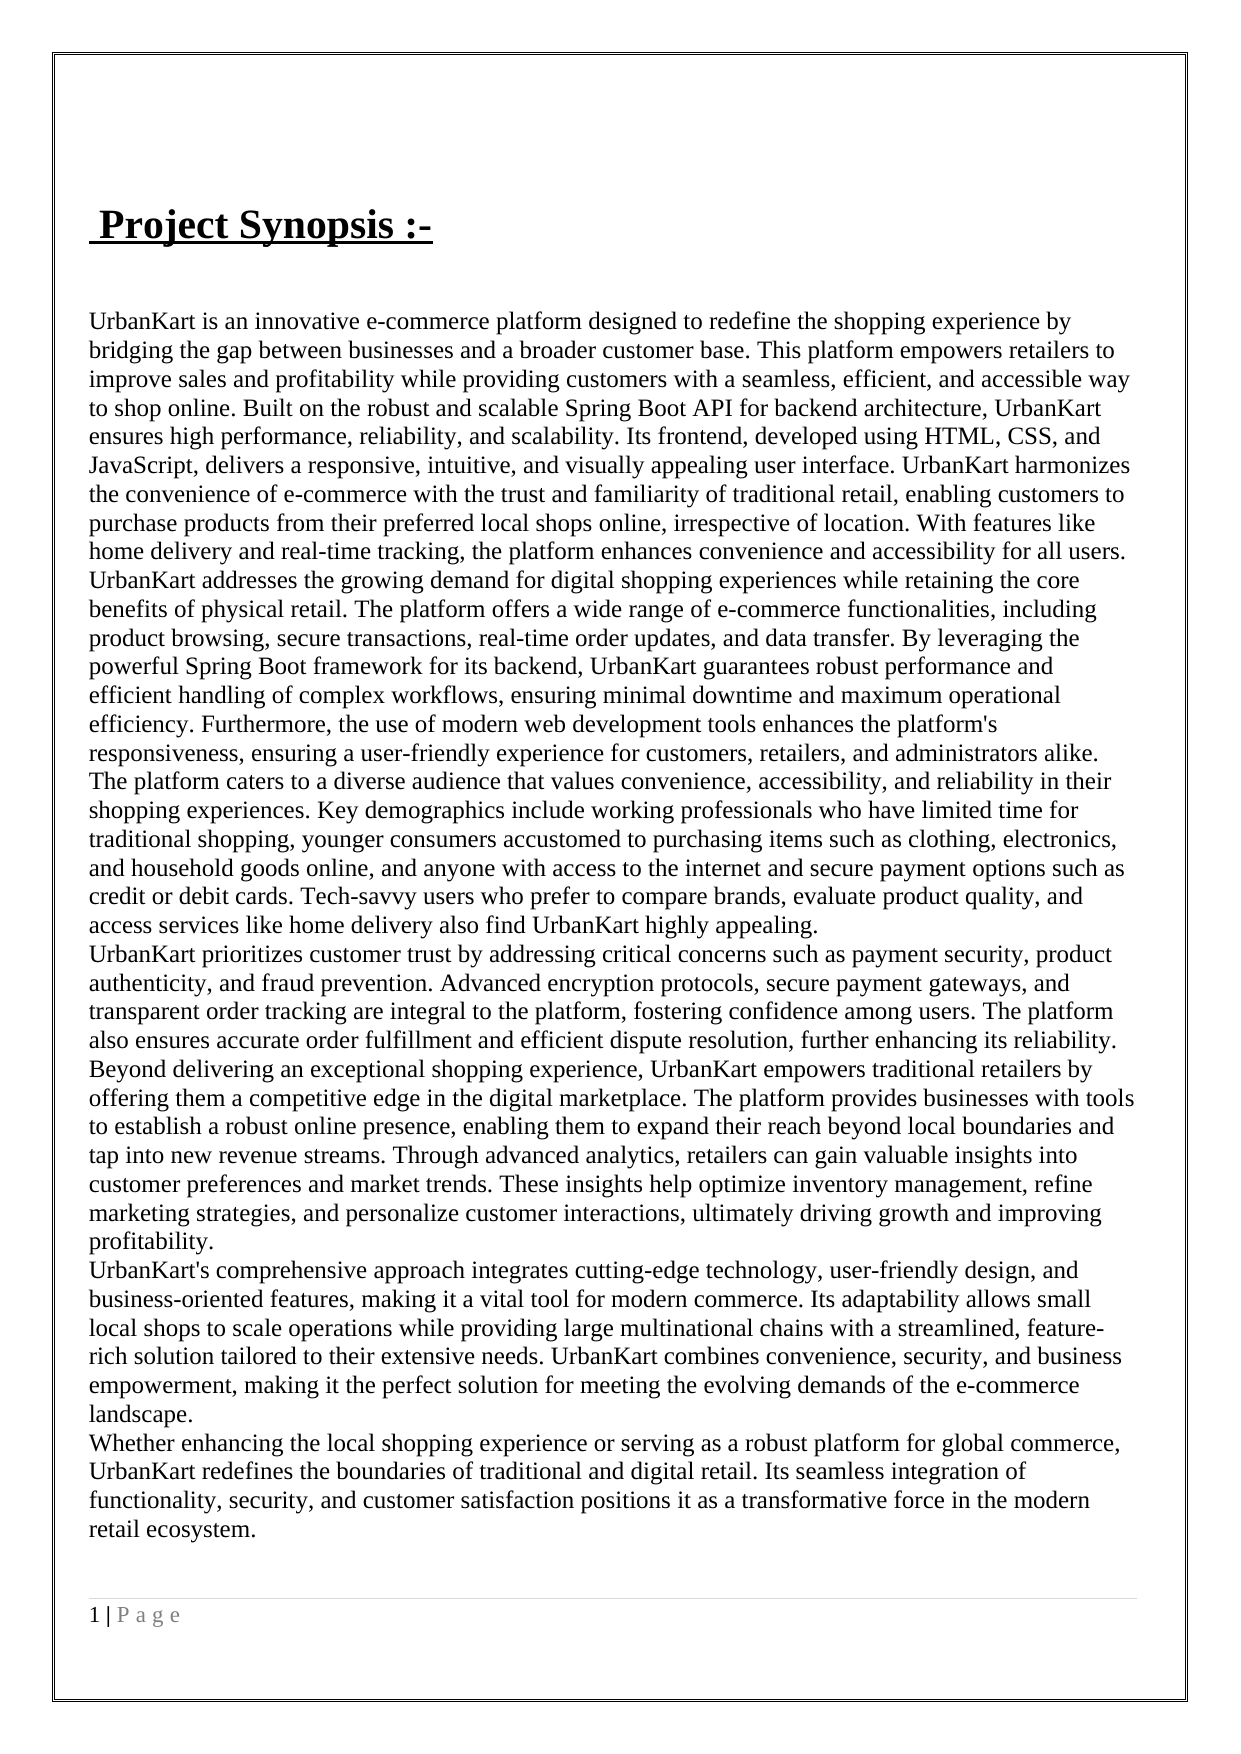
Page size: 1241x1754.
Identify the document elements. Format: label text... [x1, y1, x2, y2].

text The platform caters to a diverse audience that values convenience, accessibility, and reliability in their shopping experiences. Key demographics include working professionals who have limited time for traditional shopping, younger consumers accustomed to purchasing items such as clothing, electronics, and household goods online, and anyone with access to the internet and secure payment options such as credit or debit cards. Tech-savvy users who prefer to compare brands, evaluate product quality, and access services like home delivery also find UrbanKart highly appealing. [88, 766, 1137, 939]
text UrbanKart is an innovative e-commerce platform designed to redefine the shopping experience by bridging the gap between businesses and a broader customer base. This platform empowers retailers to improve sales and profitability while providing customers with a seamless, efficient, and accessible way to shop online. Built on the robust and scalable Spring Boot API for backend architecture, UrbanKart ensures high performance, reliability, and scalability. Its frontend, developed using HTML, CSS, and JavaScript, delivers a responsive, intuitive, and visually appealing user interface. UrbanKart harmonizes the convenience of e-commerce with the trust and familiarity of traditional retail, enabling customers to purchase products from their preferred local shops online, irrespective of location. With features like home delivery and real-time tracking, the platform enhances convenience and accessibility for all users. [88, 306, 1137, 565]
text UrbanKart addresses the growing demand for digital shopping experiences while retaining the core benefits of physical retail. The platform offers a wide range of e-commerce functionalities, including product browsing, secure transactions, real-time order updates, and data transfer. By leveraging the powerful Spring Boot framework for its backend, UrbanKart guarantees robust performance and efficient handling of complex workflows, ensuring minimal downtime and maximum operational efficiency. Furthermore, the use of modern web development tools enhances the platform's responsiveness, ensuring a user-friendly experience for customers, retailers, and administrators alike. [88, 565, 1137, 766]
text UrbanKart's comprehensive approach integrates cutting-edge technology, user-friendly design, and business-oriented features, making it a vital tool for modern commerce. Its adaptability allows small local shops to scale operations while providing large multinational chains with a streamlined, feature-rich solution tailored to their extensive needs. UrbanKart combines convenience, security, and business empowerment, making it the perfect solution for meeting the evolving demands of the e-commerce landscape. [88, 1255, 1137, 1428]
text UrbanKart prioritizes customer trust by addressing critical concerns such as payment security, product authenticity, and fraud prevention. Advanced encryption protocols, secure payment gateways, and transparent order tracking are integral to the platform, fostering confidence among users. The platform also ensures accurate order fulfillment and efficient dispute resolution, further enhancing its reliability. [88, 939, 1137, 1054]
text Beyond delivering an exceptional shopping experience, UrbanKart empowers traditional retailers by offering them a competitive edge in the digital marketplace. The platform provides businesses with tools to establish a robust online presence, enabling them to expand their reach beyond local boundaries and tap into new revenue streams. Through advanced analytics, retailers can gain valuable insights into customer preferences and market trends. These insights help optimize inventory management, refine marketing strategies, and personalize customer interactions, ultimately driving growth and improving profitability. [88, 1054, 1137, 1255]
text Project Synopsis :- [88, 200, 1131, 248]
text Whether enhancing the local shopping experience or serving as a robust platform for global commerce, UrbanKart redefines the boundaries of traditional and digital retail. Its seamless integration of functionality, security, and customer satisfaction positions it as a transformative force in the modern retail ecosystem. [88, 1428, 1137, 1543]
